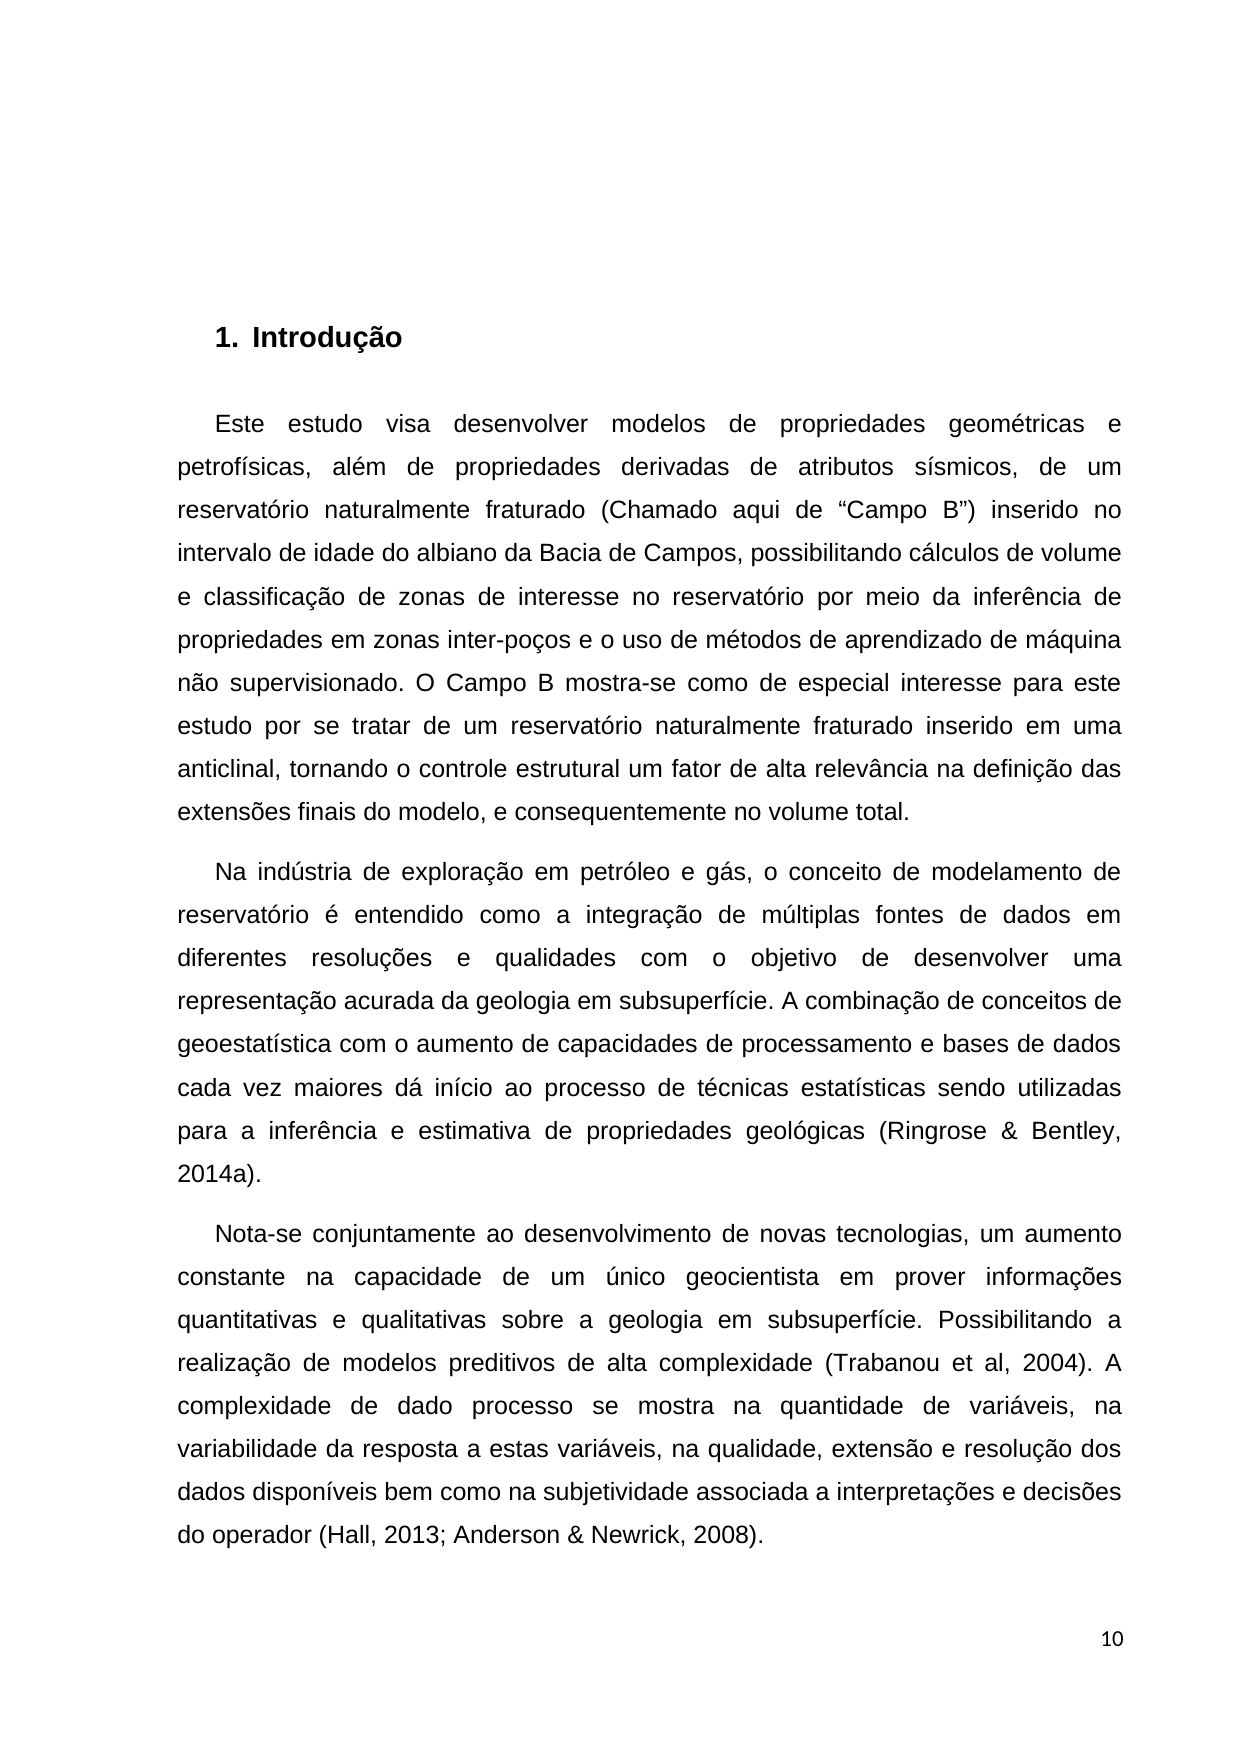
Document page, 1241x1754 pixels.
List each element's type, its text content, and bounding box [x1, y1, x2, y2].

text Nota-se conjuntamente ao desenvolvimento de novas tecnologias, um aumento constante na capacidade de um único geocientista em prover informações quantitativas e qualitativas sobre a geologia em subsuperfície. Possibilitando a realização de modelos preditivos de alta complexidade (Trabanou et al, 2004). A complexidade de dado processo se mostra na quantidade de variáveis, na variabilidade da resposta a estas variáveis, na qualidade, extensão e resolução dos dados disponíveis bem como na subjetividade associada a interpretações e decisões do operador (Hall, 2013; Anderson & Newrick, 2008). [177, 1219, 1123, 1549]
list Introdução [214, 320, 1123, 354]
text Na indústria de exploração em petróleo e gás, o conceito de modelamento de reservatório é entendido como a integração de múltiplas fontes de dados em diferentes resoluções e qualidades com o objetivo de desenvolver uma representação acurada da geologia em subsuperfície. A combinação de conceitos de geoestatística com o aumento de capacidades de processamento e bases de dados cada vez maiores dá início ao processo de técnicas estatísticas sendo utilizadas para a inferência e estimativa de propriedades geológicas (Ringrose & Bentley, 2014a). [177, 857, 1123, 1188]
text Este estudo visa desenvolver modelos de propriedades geométricas e petrofísicas, além de propriedades derivadas de atributos sísmicos, de um reservatório naturalmente fraturado (Chamado aqui de “Campo B”) inserido no intervalo de idade do albiano da Bacia de Campos, possibilitando cálculos de volume e classificação de zonas de interesse no reservatório por meio da inferência de propriedades em zonas inter-poços e o uso de métodos de aprendizado de máquina não supervisionado. O Campo B mostra-se como de especial interesse para este estudo por se tratar de um reservatório naturalmente fraturado inserido em uma anticlinal, tornando o controle estrutural um fator de alta relevância na definição das extensões finais do modelo, e consequentemente no volume total. [177, 409, 1123, 826]
